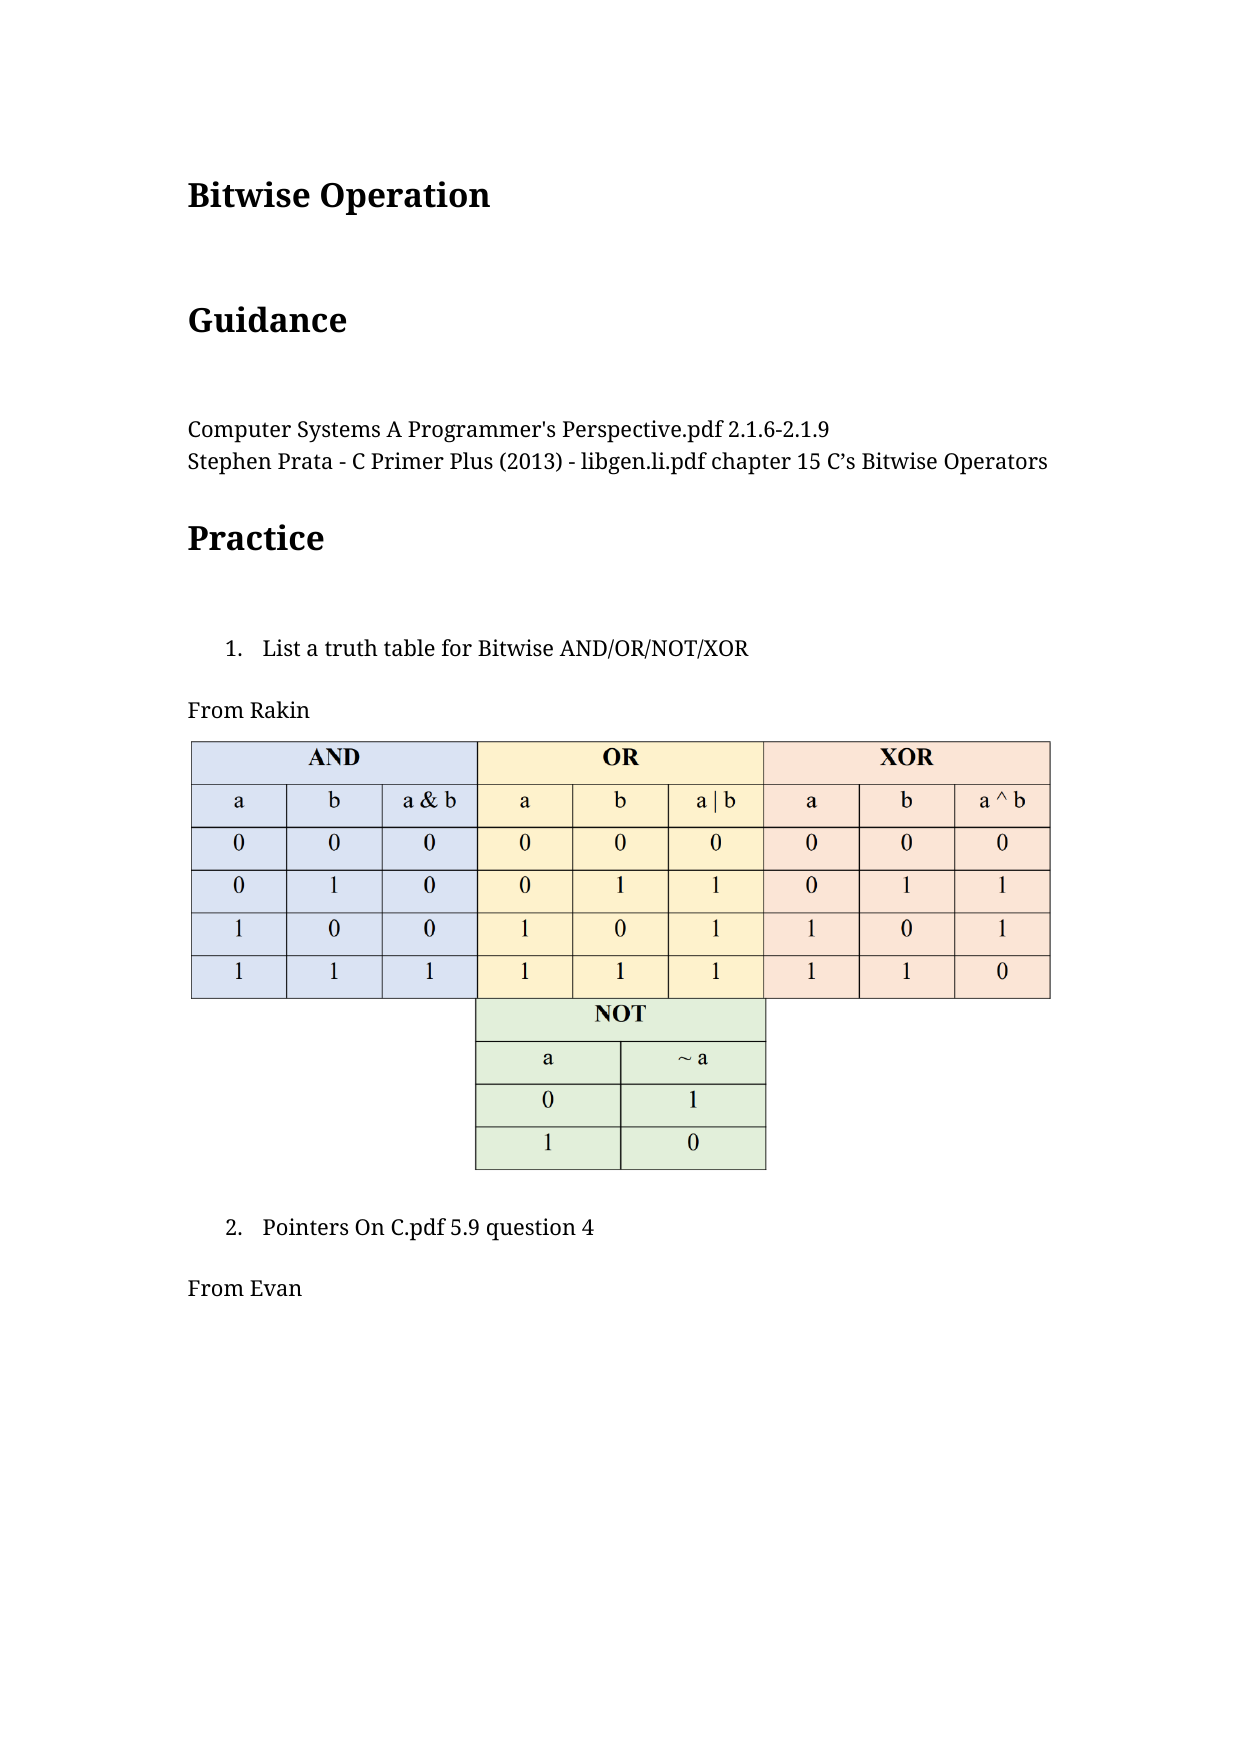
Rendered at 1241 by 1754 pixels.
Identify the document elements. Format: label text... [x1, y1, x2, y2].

list Pointers On C.pdf 5.9 question 4 [225, 1210, 1053, 1243]
subtitle Practice [187, 504, 1053, 569]
text Stephen Prata - C Primer Plus (2013) - libgen.li.pdf chapter 15 C’s Bitwise Operators [187, 445, 1053, 477]
list List a truth table for Bitwise AND/OR/NOT/XOR [225, 632, 1053, 664]
text Computer Systems A Programmer's Perspective.pdf 2.1.6-2.1.9 [187, 412, 1053, 445]
subtitle Guidance [187, 287, 1053, 352]
text From Evan [187, 1272, 1053, 1304]
text From Rakin [187, 693, 1053, 726]
picture [187, 735, 1053, 1172]
subtitle Bitwise Operation [187, 162, 1053, 227]
